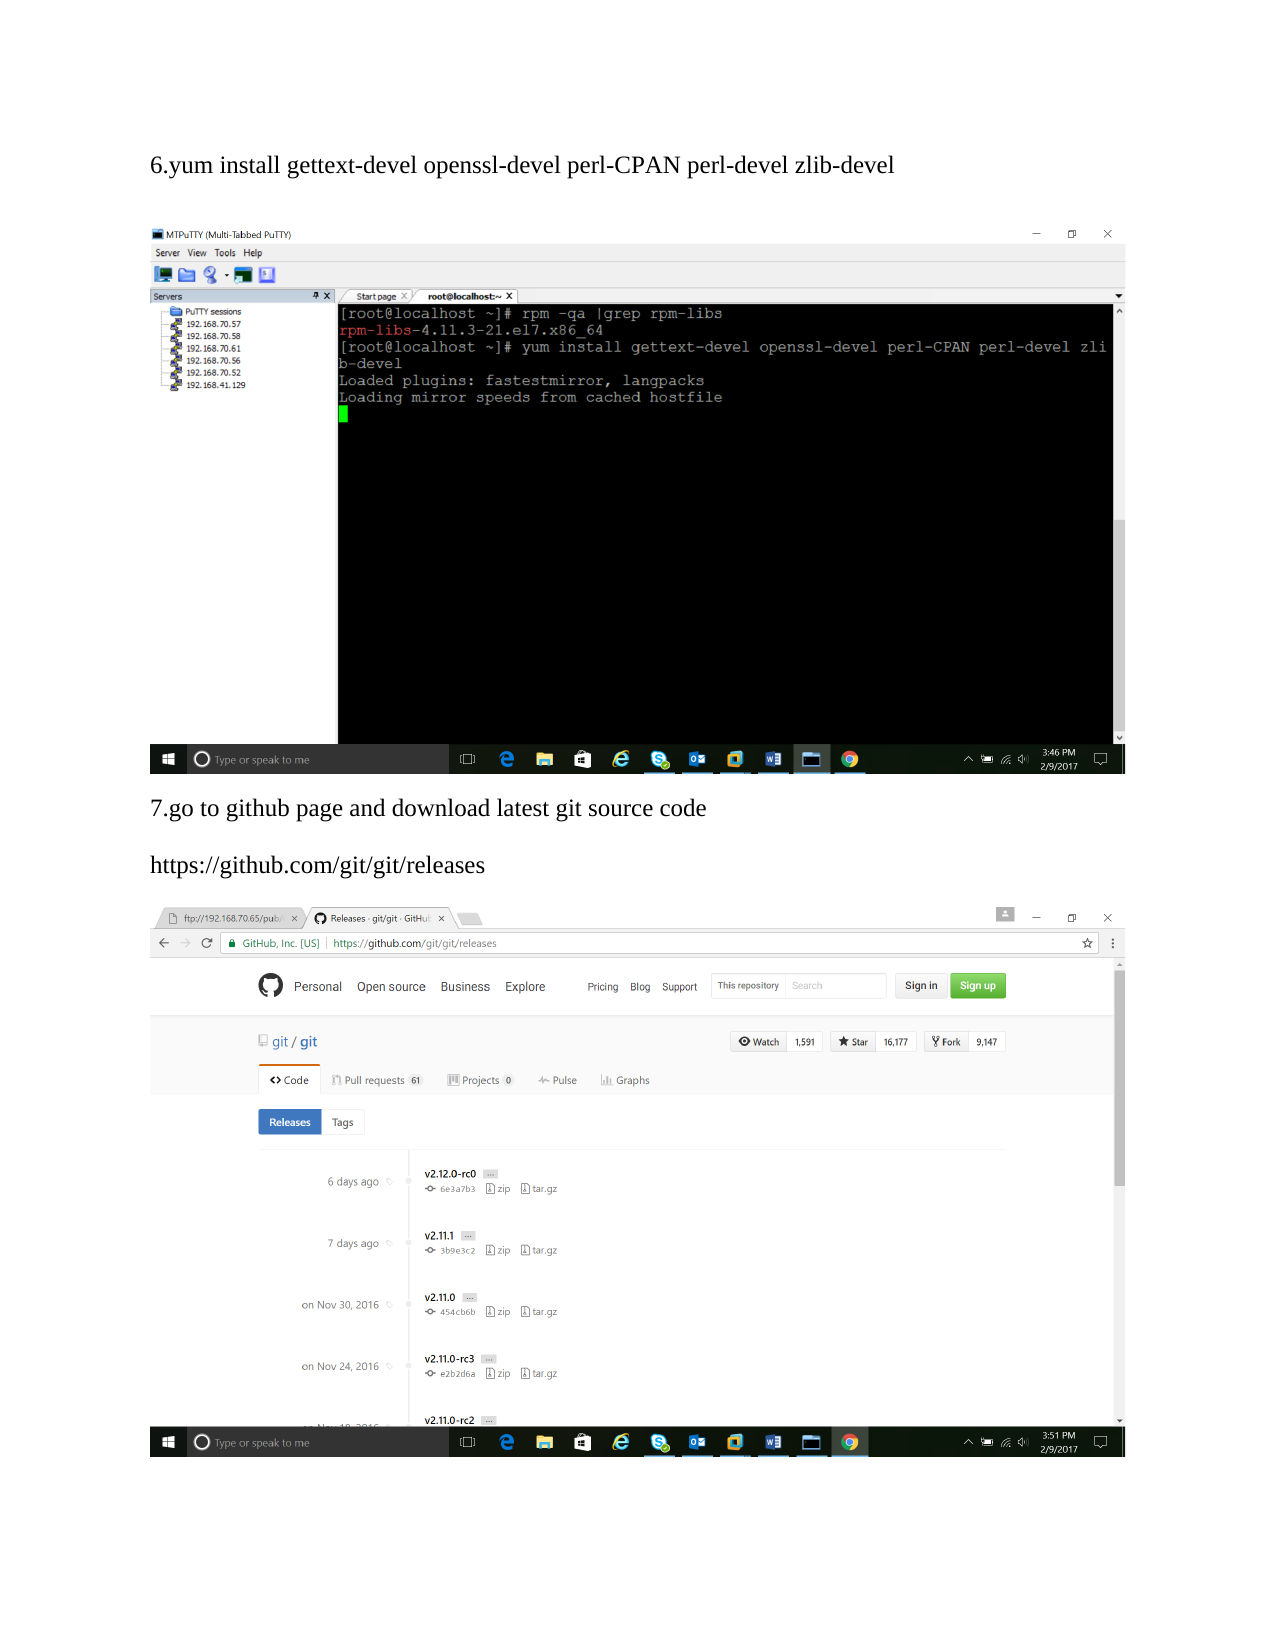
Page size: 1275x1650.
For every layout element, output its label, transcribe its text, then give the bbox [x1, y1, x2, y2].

picture [150, 907, 1125, 1457]
text 6.yum install gettext-devel openssl-devel perl-CPAN perl-devel zlib-devel [150, 150, 1125, 179]
text https://github.com/git/git/releases [150, 850, 1125, 879]
text 7.go to github page and download latest git source code [150, 793, 1125, 822]
picture [150, 225, 1125, 774]
